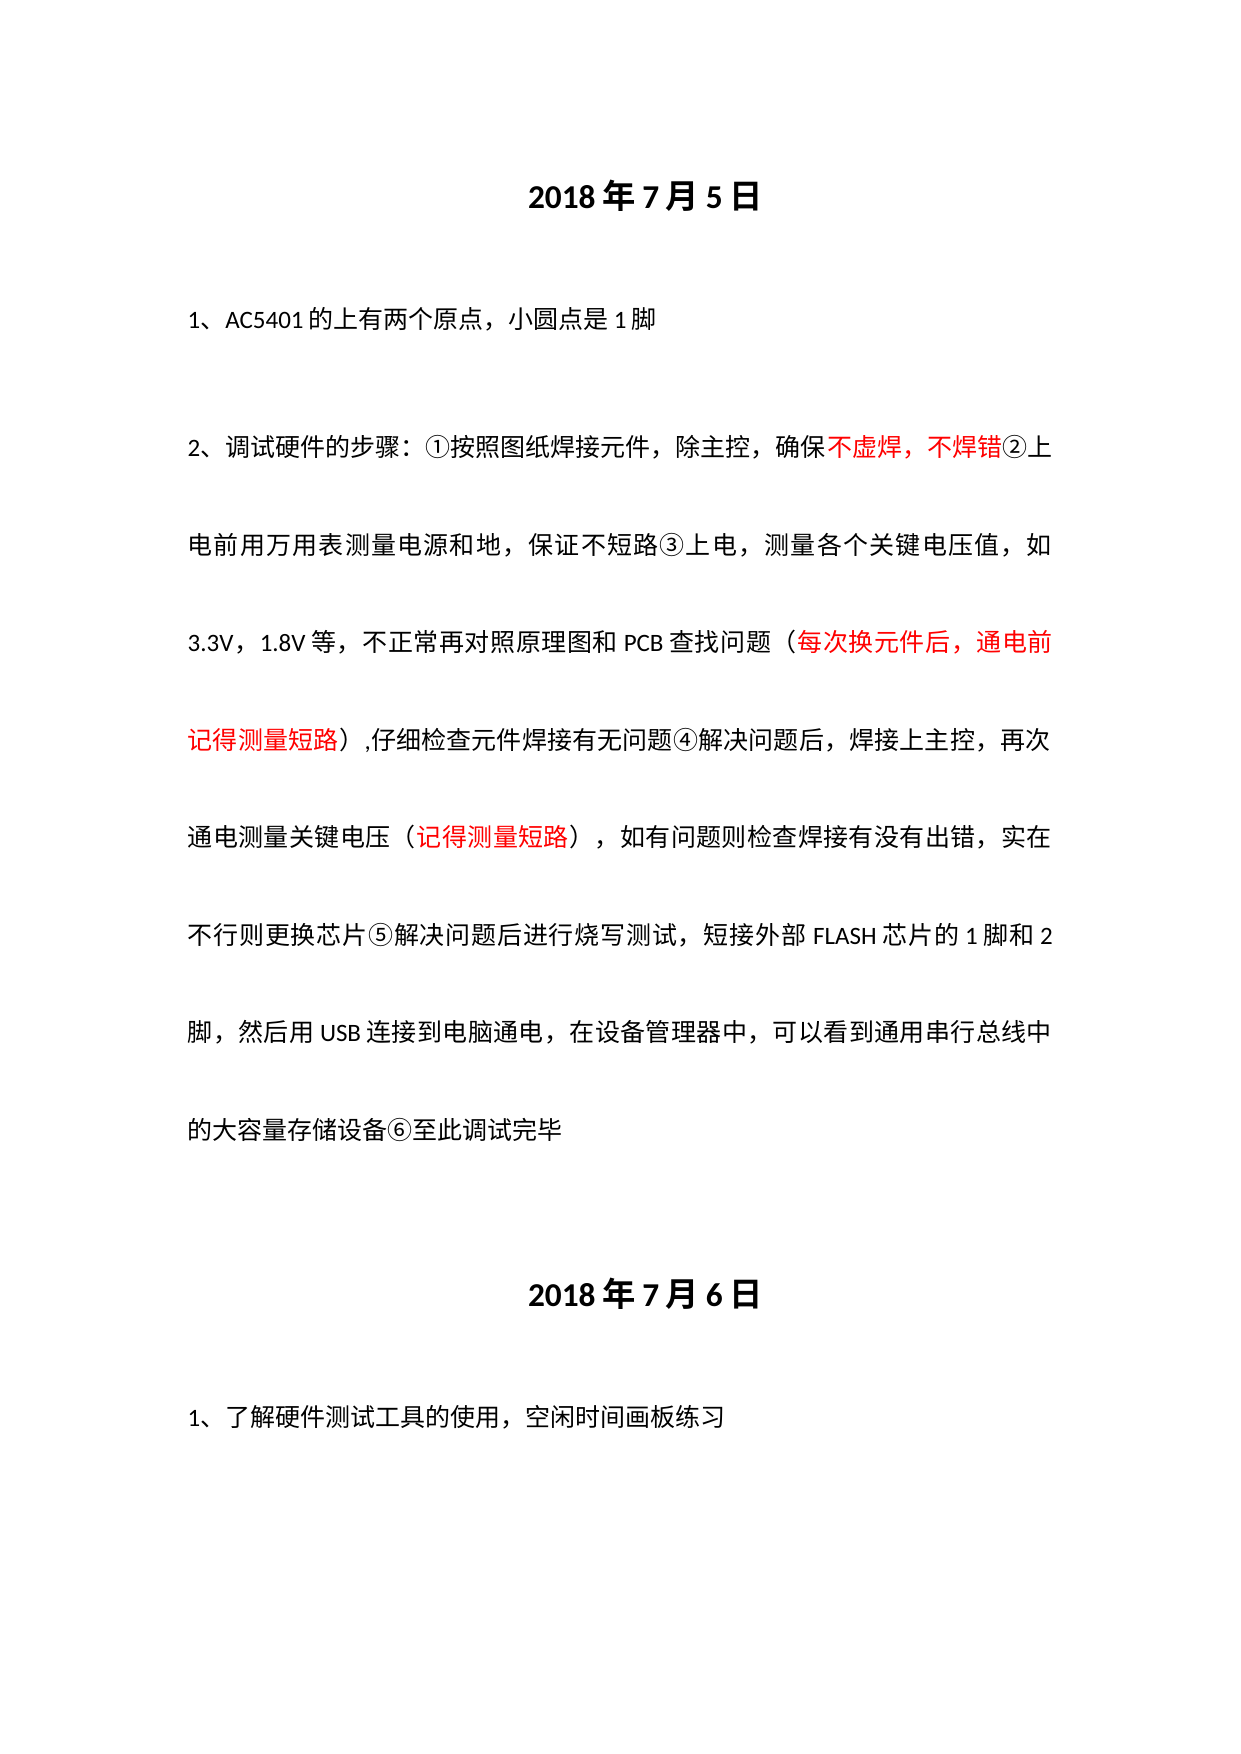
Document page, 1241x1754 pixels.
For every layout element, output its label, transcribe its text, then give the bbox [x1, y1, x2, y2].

list 2、调试硬件的步骤：①按照图纸焊接元件，除主控，确保不虚焊，不焊错②上电前用万用表测量电源和地，保证不短路③上电，测量各个关键电压值，如3.3V，1.8V等，不正常再对照原理图和PCB查找问题（每次换元件后，通电前记得测量短路）,仔细检查元件焊接有无问题④解决问题后，焊接上主控，再次通电测量关键电压（记得测量短路），如有问题则检查焊接有没有出错，实在不行则更换芯片⑤解决问题后进行烧写测试，短接外部FLASH芯片的1脚和2脚，然后用USB连接到电脑通电，在设备管理器中，可以看到通用串行总线中的大容量存储设备⑥至此调试完毕 [187, 413, 1053, 1161]
subtitle 2018年7月5日 [187, 162, 1053, 227]
subtitle 2018年7月6日 [187, 1259, 1053, 1324]
list 1、AC5401的上有两个原点，小圆点是1脚 [187, 285, 1053, 350]
list 了解硬件测试工具的使用，空闲时间画板练习 [187, 1383, 1053, 1448]
